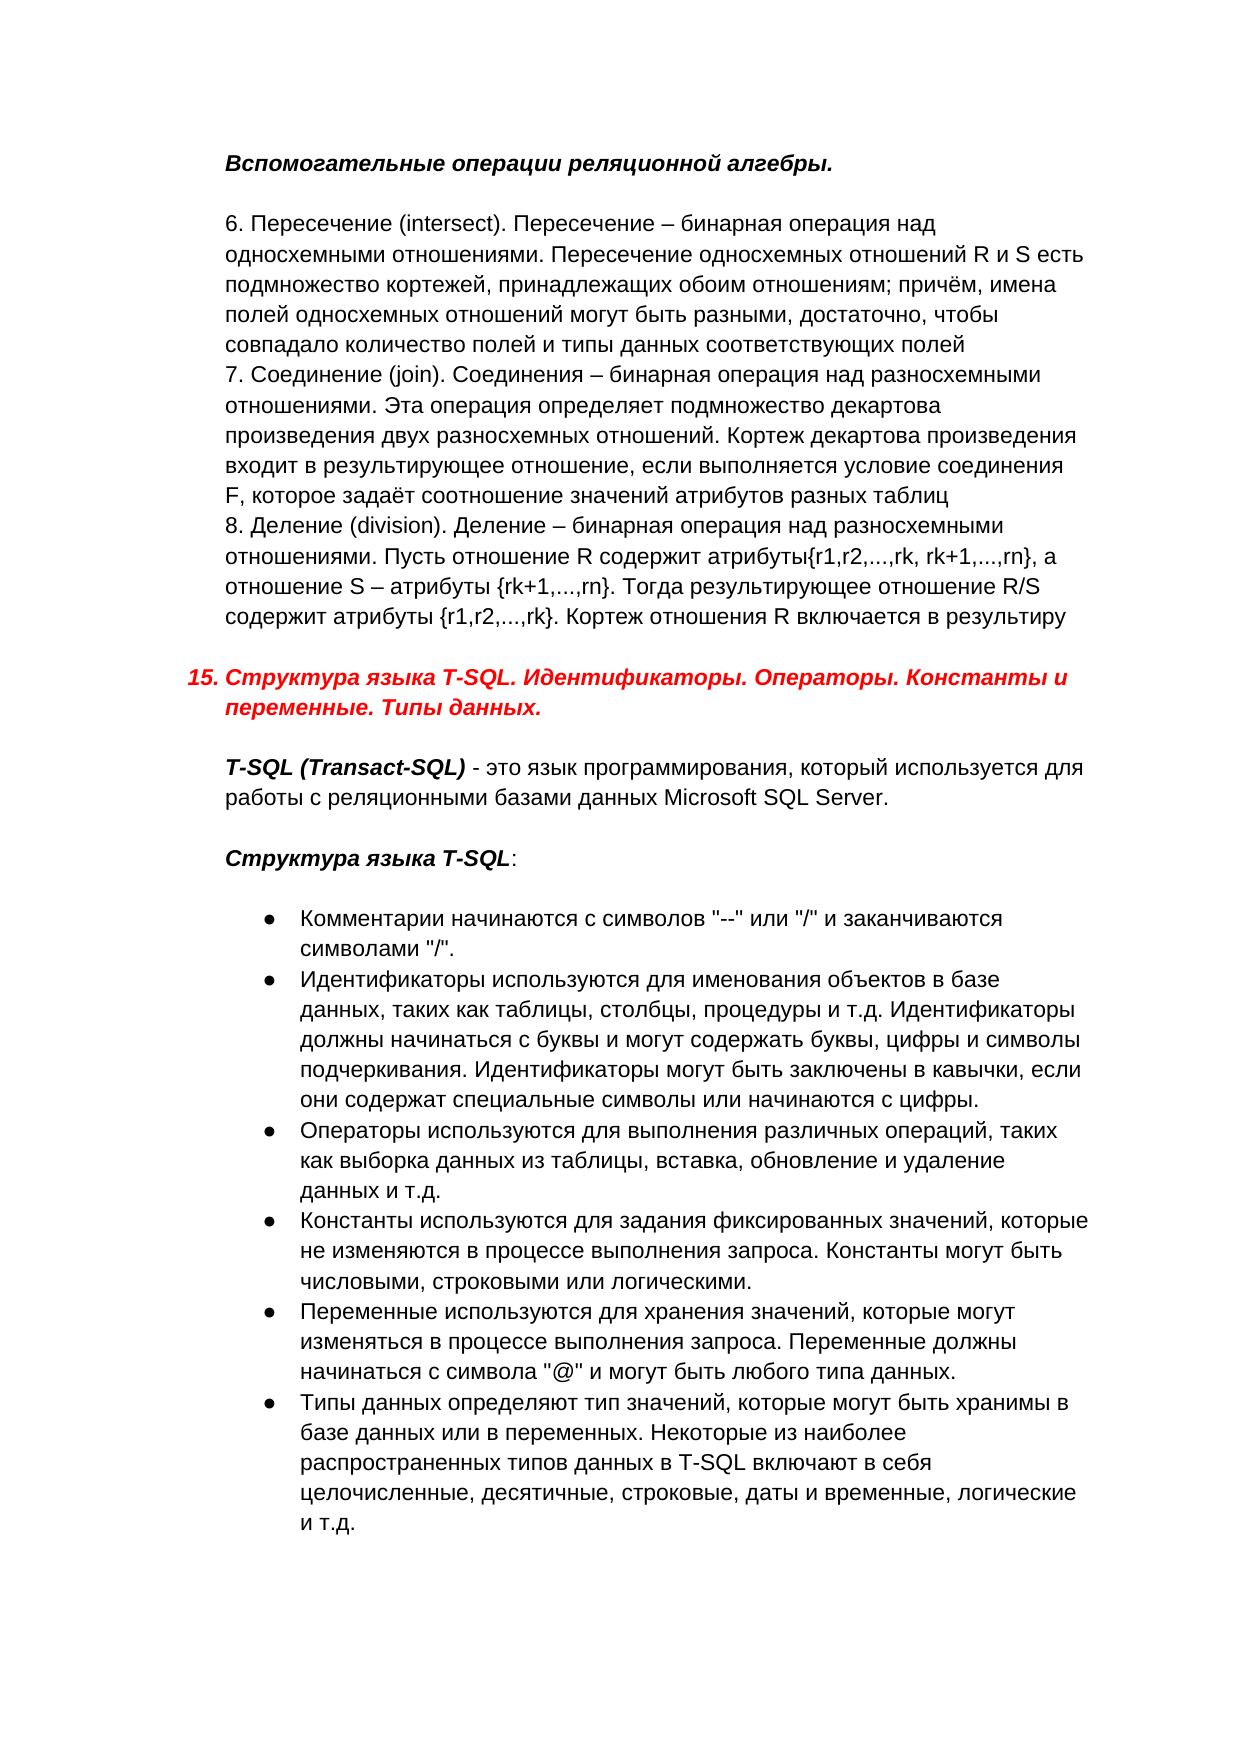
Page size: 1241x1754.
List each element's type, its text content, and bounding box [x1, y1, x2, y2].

text 7. Соединение (join). Соединения – бинарная операция над разносхемными отношениями. Эта операция определяет подмножество декартова произведения двух разносхемных отношений. Кортеж декартова произведения входит в результирующее отношение, если выполняется условие соединения F, которое задаёт соотношение значений атрибутов разных таблиц [225, 361, 1090, 509]
list Операторы используются для выполнения различных операций, таких как выборка данных из таблицы, вставка, обновление и удаление данных и т.д. [262, 1117, 1090, 1203]
list Переменные используются для хранения значений, которые могут изменяться в процессе выполнения запроса. Переменные должны начинаться с символа "@" и могут быть любого типа данных. [262, 1298, 1090, 1385]
text 6. Пересечение (intersect). Пересечение – бинарная операция над односхемными отношениями. Пересечение односхемных отношений R и S есть подмножество кортежей, принадлежащих обоим отношениям; причём, имена полей односхемных отношений могут быть разными, достаточно, чтобы совпадало количество полей и типы данных соответствующих полей [225, 210, 1090, 358]
text переменные. Типы данных. [225, 694, 1090, 720]
text T-SQL (Transact-SQL) - это язык программирования, который используется для работы с реляционными базами данных Microsoft SQL Server. [225, 754, 1090, 811]
text Структура языка T-SQL: [225, 845, 1090, 871]
list Структура языка T-SQL. Идентификаторы. Операторы. Константы и [187, 663, 1090, 690]
list Константы используются для задания фиксированных значений, которые не изменяются в процессе выполнения запроса. Константы могут быть числовыми, строковыми или логическими. [262, 1207, 1090, 1294]
text Вспомогательные операции реляционной алгебры. [225, 150, 1090, 176]
text 8. Деление (division). Деление – бинарная операция над разносхемными отношениями. Пусть отношение R содержит атрибуты{r1,r2,...,rk, rk+1,...,rn}, а отношение S – атрибуты {rk+1,...,rn}. Тогда результирующее отношение R/S содержит атрибуты {r1,r2,...,rk}. Кортеж отношения R включается в результиру [225, 512, 1090, 629]
list Типы данных определяют тип значений, которые могут быть хранимы в базе данных или в переменных. Некоторые из наиболее распространенных типов данных в T-SQL включают в себя целочисленные, десятичные, строковые, даты и временные, логические и т.д. [262, 1388, 1090, 1536]
list Идентификаторы используются для именования объектов в базе данных, таких как таблицы, столбцы, процедуры и т.д. Идентификаторы должны начинаться с буквы и могут содержать буквы, цифры и символы подчеркивания. Идентификаторы могут быть заключены в кавычки, если они содержат специальные символы или начинаются с цифры. [262, 966, 1090, 1113]
list Комментарии начинаются с символов "--" или "/" и заканчиваются символами "/". [262, 905, 1090, 962]
